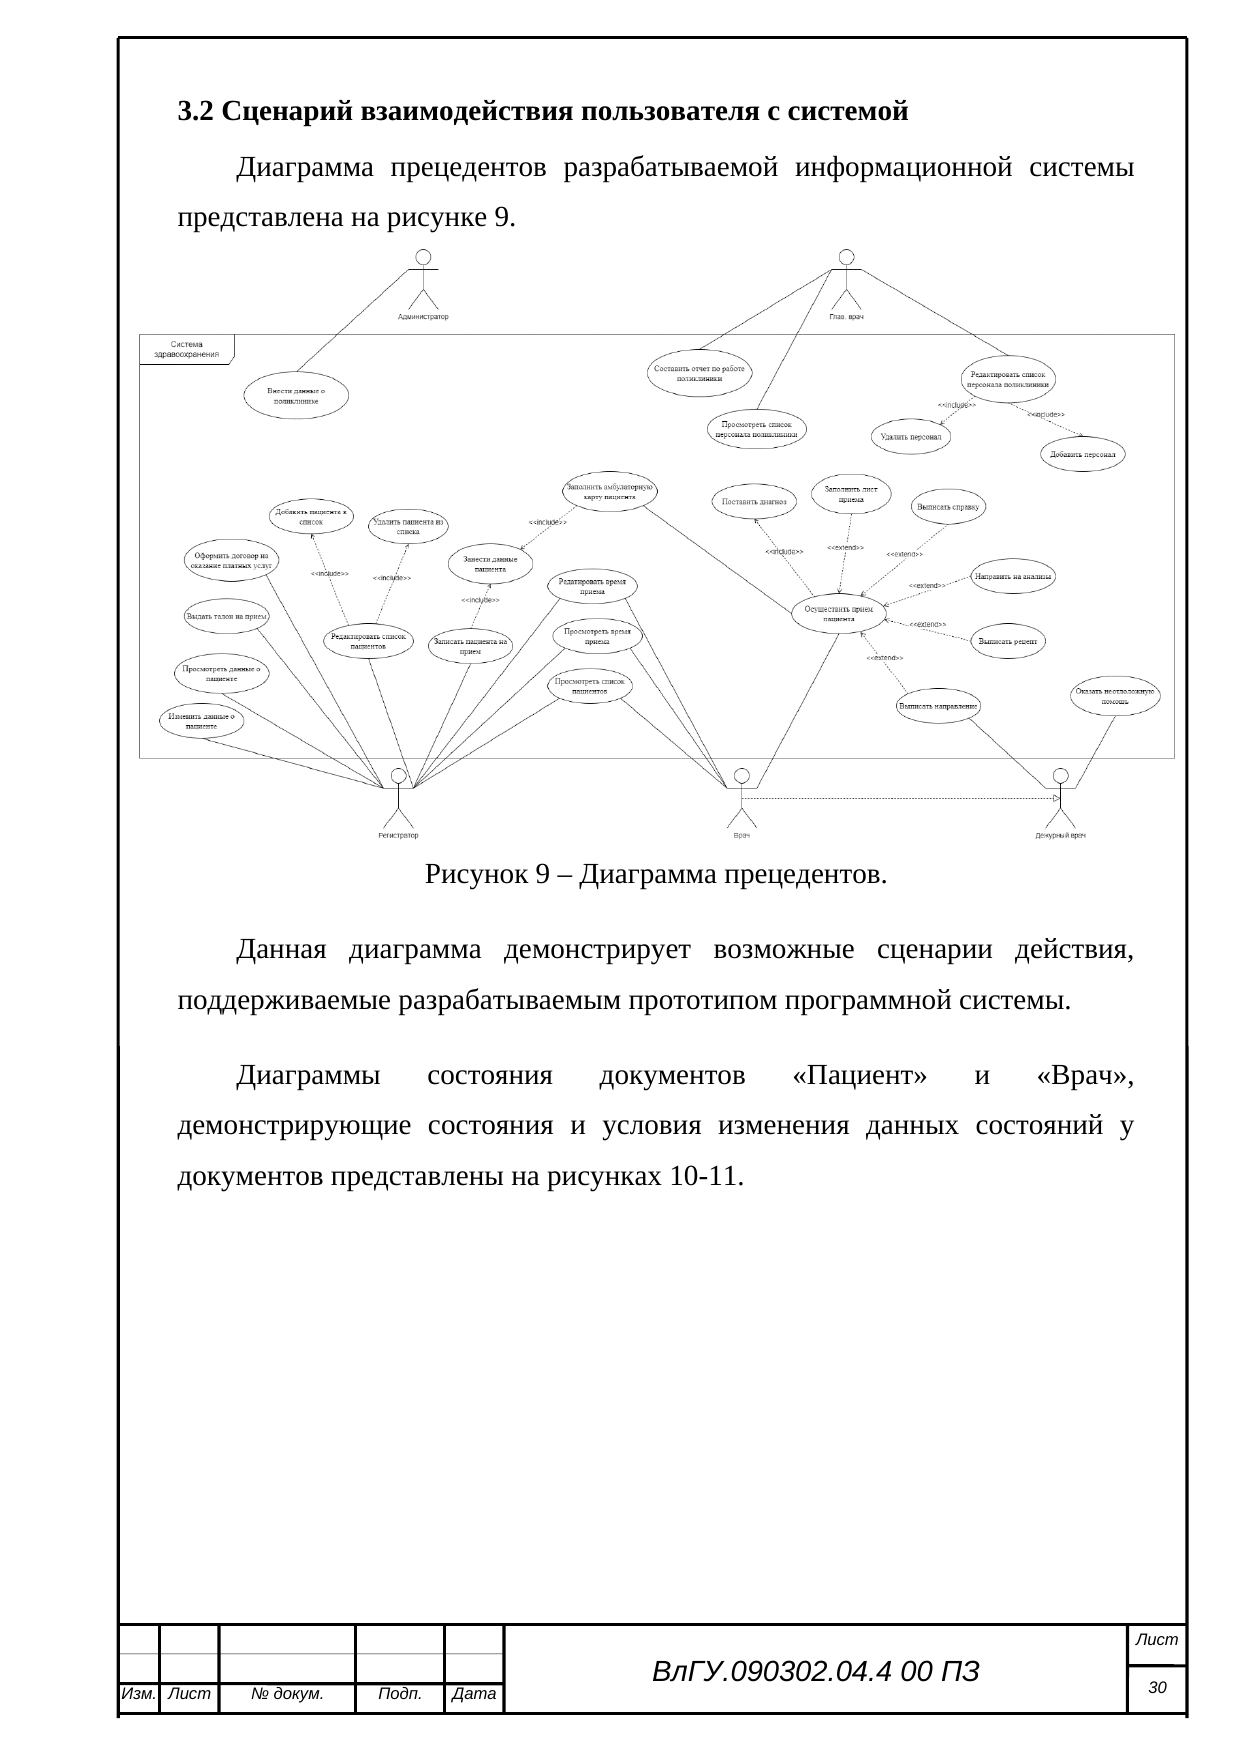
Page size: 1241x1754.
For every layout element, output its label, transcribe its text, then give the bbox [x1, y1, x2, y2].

text 3.2 Сценарий взаимодействия пользователя с системой [118, 93, 1194, 126]
picture [139, 249, 1175, 840]
text Рисунок 9 – Диаграмма прецедентов. [118, 856, 1194, 890]
text Диаграммы состояния документов «Пациент» и «Врач», демонстрирующие состояния и условия изменения данных состояний у документов представлены на рисунках 10-11. [177, 1057, 1135, 1108]
text Данная диаграмма демонстрирует возможные сценарии действия, поддерживаемые разрабатываемым прототипом программной системы. [177, 932, 1135, 1015]
text Диаграммы состояния документов «Пациент» и «Врач», демонстрирующие состояния и условия изменения данных состояний у документов представлены на рисунках 10-11. [177, 1141, 1135, 1191]
text Диаграмма прецедентов разрабатываемой информационной системы представлена на рисунке 9. [177, 149, 1135, 233]
